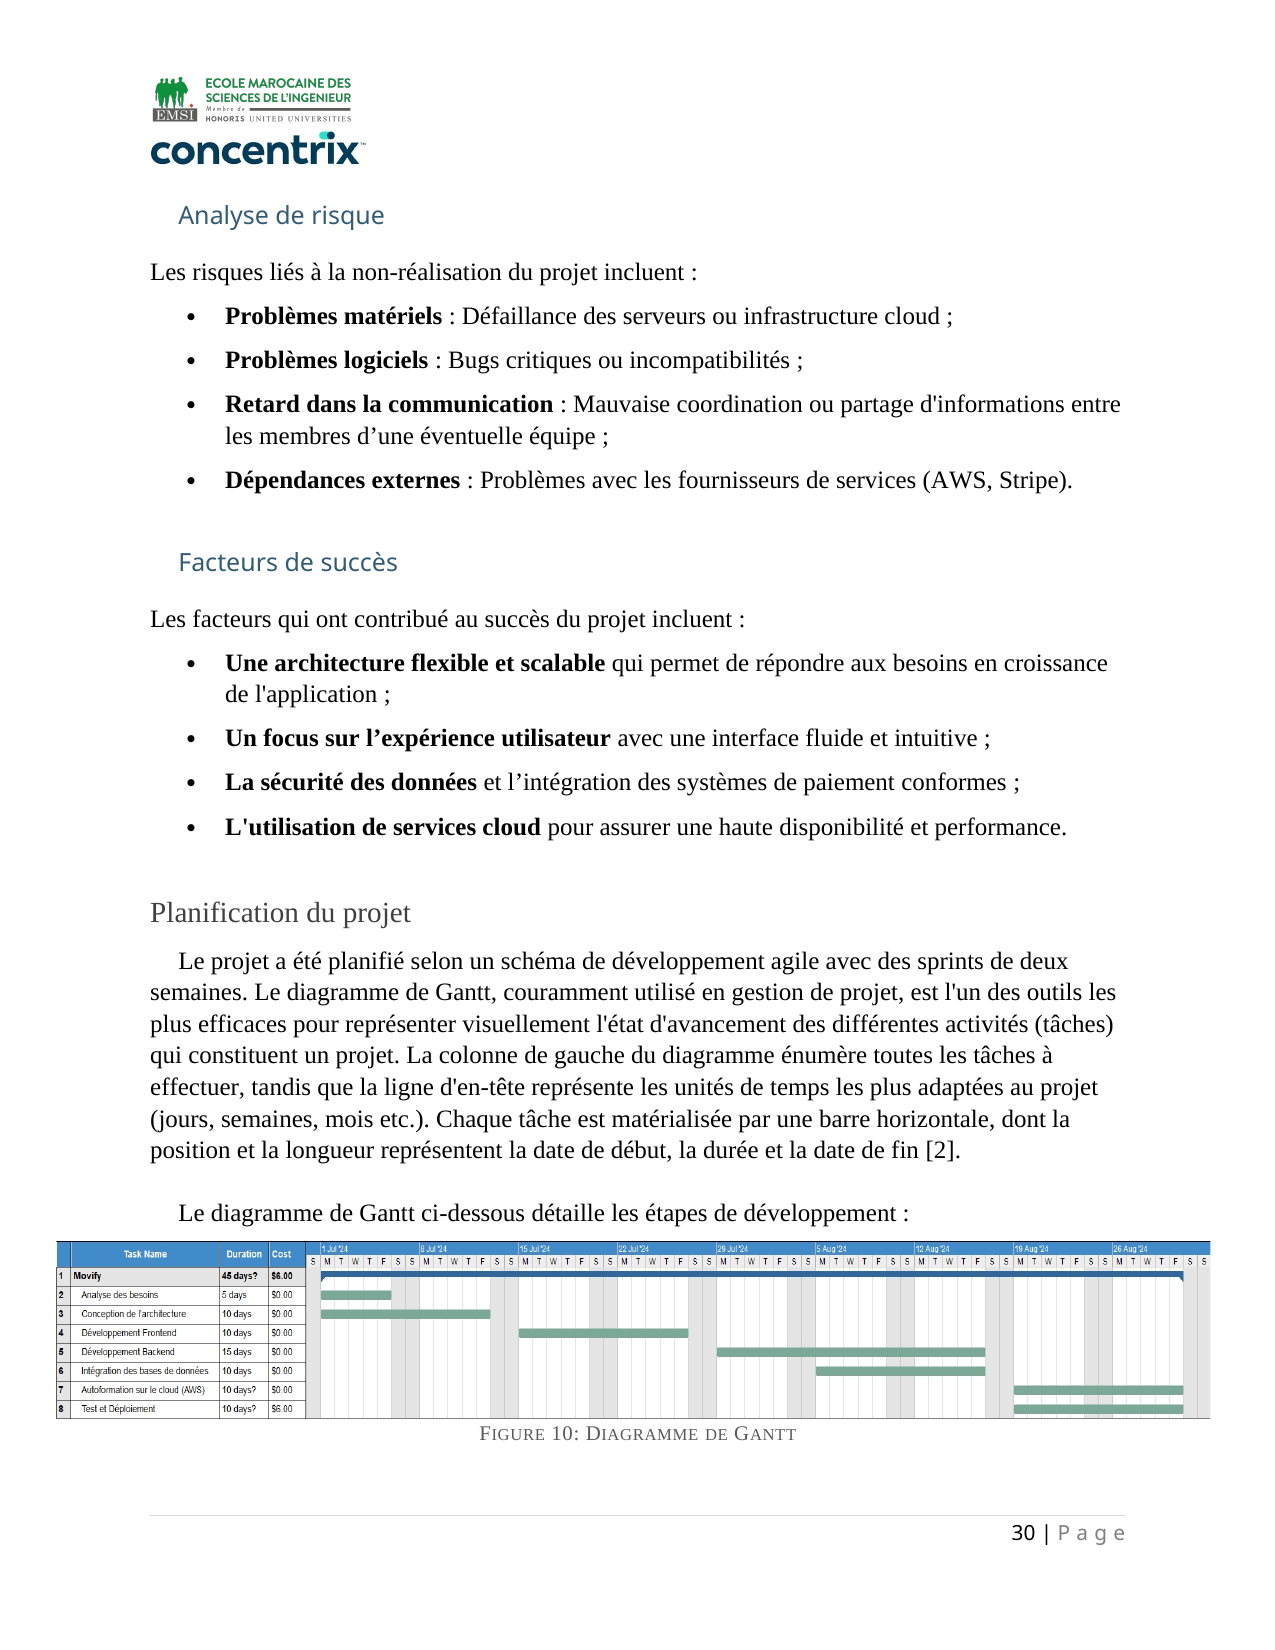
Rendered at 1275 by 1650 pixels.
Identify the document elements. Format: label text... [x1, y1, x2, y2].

list Problèmes matériels : Défaillance des serveurs ou infrastructure cloud ; [187, 301, 1125, 330]
list Problèmes logiciels : Bugs critiques ou incompatibilités ; [187, 345, 1125, 374]
subtitle Analyse de risque [150, 198, 1125, 232]
text Le projet a été planifié selon un schéma de développement agile avec des sprints de deux semaines. Le diagramme de Gantt, couramment utilisé en gestion de projet, est l'un des outils les plus efficaces pour représenter visuellement l'état d'avancement des différentes activités (tâches) qui constituent un projet. La colonne de gauche du diagramme énumère toutes les tâches à effectuer, tandis que la ligne d'en-tête représente les unités de temps les plus adaptées au projet (jours, semaines, mois etc.). Chaque tâche est matérialisée par une barre horizontale, dont la position et la longueur représentent la date de début, la durée et la date de fin [2]. [150, 946, 1125, 1164]
list Dépendances externes : Problèmes avec les fournisseurs de services (AWS, Stripe). [187, 465, 1125, 494]
subtitle Planification du projet [150, 896, 1125, 929]
list L'utilisation de services cloud pour assurer une haute disponibilité et performance. [187, 812, 1125, 840]
picture [56, 1241, 1211, 1419]
list Un focus sur l’expérience utilisateur avec une interface fluide et intuitive ; [187, 723, 1125, 752]
list Retard dans la communication : Mauvaise coordination ou partage d'informations entre les membres d’une éventuelle équipe ; [187, 389, 1125, 449]
list La sécurité des données et l’intégration des systèmes de paiement conformes ; [187, 767, 1125, 796]
text Figure 10: Diagramme de Gantt [150, 1421, 1125, 1445]
text Les risques liés à la non-réalisation du projet incluent : [150, 257, 1125, 286]
picture [150, 75, 368, 170]
list Une architecture flexible et scalable qui permet de répondre aux besoins en croissance de l'application ; [187, 648, 1125, 708]
subtitle Facteurs de succès [150, 545, 1125, 579]
text Les facteurs qui ont contribué au succès du projet incluent : [150, 604, 1125, 632]
text Le diagramme de Gantt ci-dessous détaille les étapes de développement : [150, 1198, 1125, 1227]
